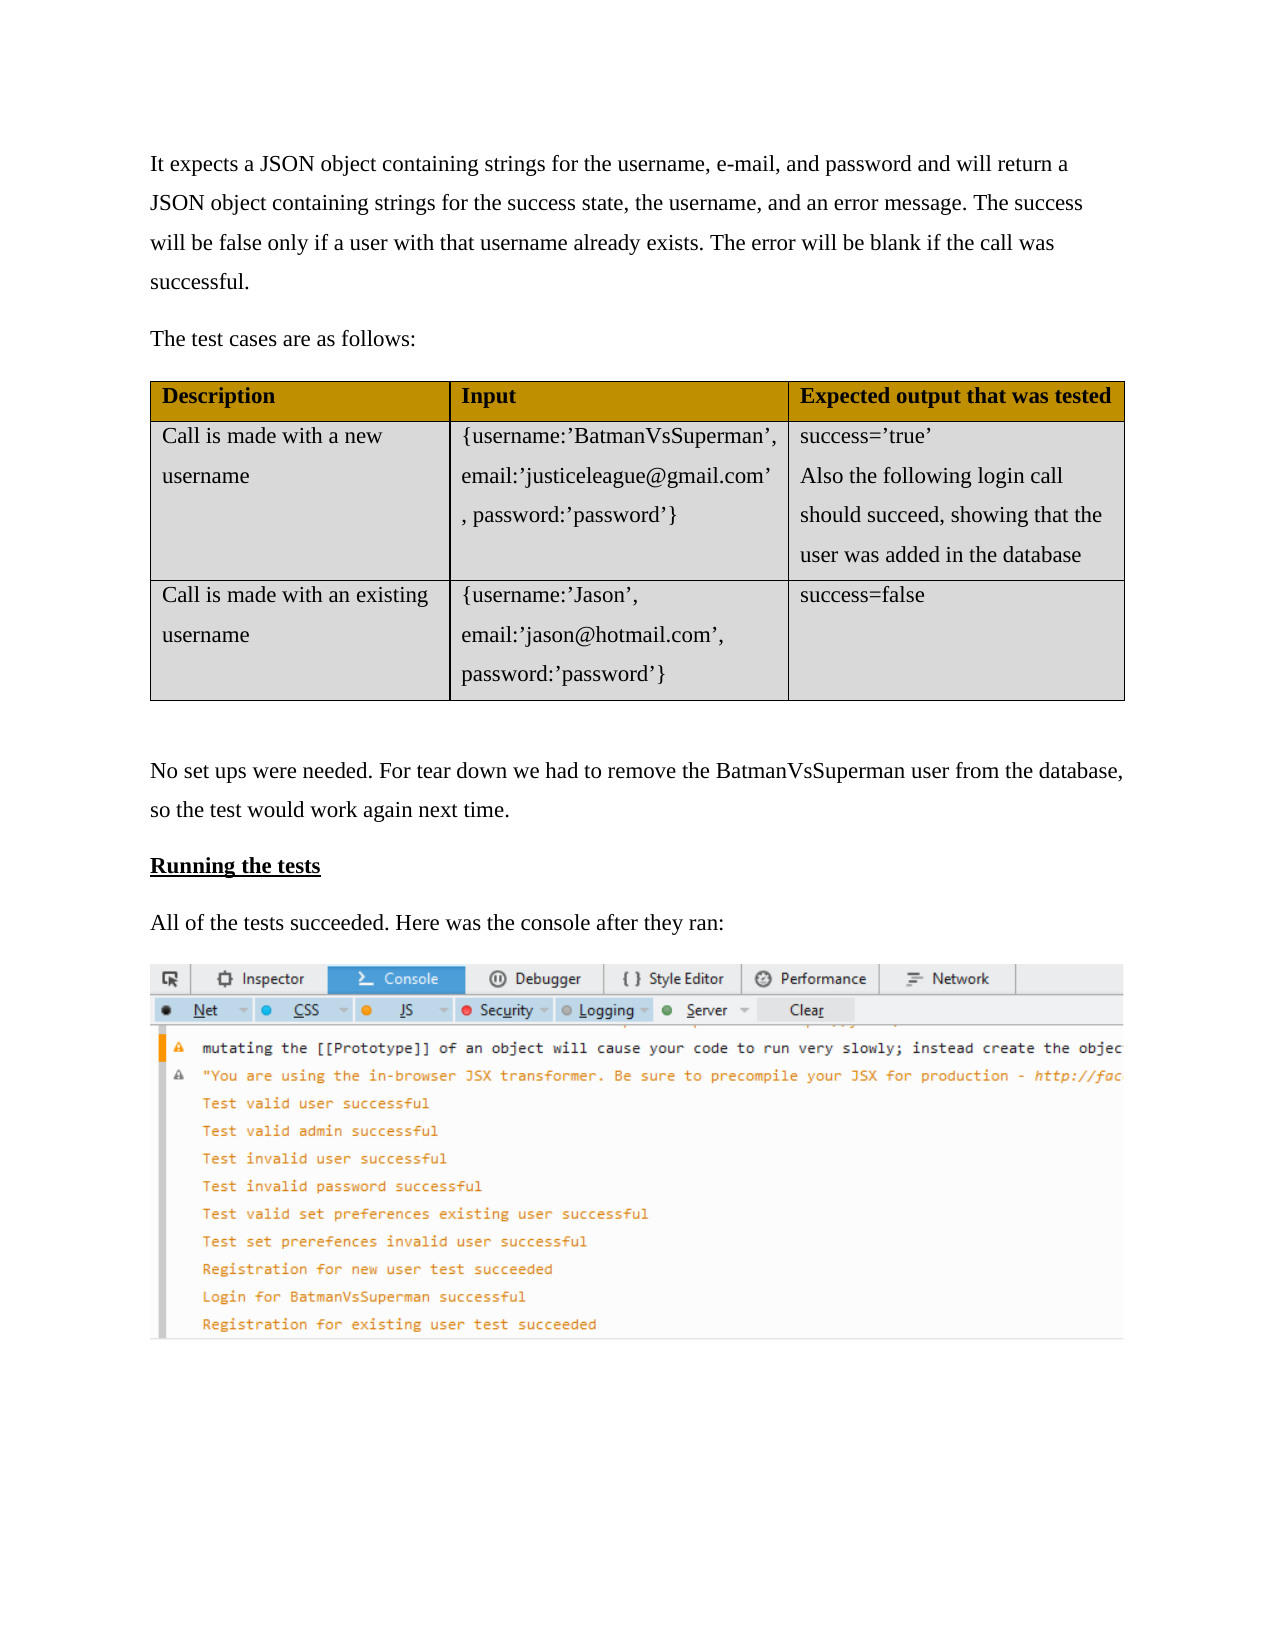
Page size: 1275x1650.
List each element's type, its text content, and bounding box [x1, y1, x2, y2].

text It expects a JSON object containing strings for the username, e-mail, and password and will return a JSON object containing strings for the success state, the username, and an error message. The success will be false only if a user with that username already exists. The error will be blank if the call was successful. [150, 150, 1125, 295]
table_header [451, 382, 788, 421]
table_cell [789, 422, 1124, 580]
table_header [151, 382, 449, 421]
text The test cases are as follows: [150, 324, 1125, 351]
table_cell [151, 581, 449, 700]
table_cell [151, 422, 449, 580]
picture [150, 964, 1124, 1342]
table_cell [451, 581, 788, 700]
text Running the tests [150, 852, 1125, 879]
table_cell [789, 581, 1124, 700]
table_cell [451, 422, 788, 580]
text No set ups were needed. For tear down we had to remove the BatmanVsSuperman user from the database, so the test would work again next time. [150, 757, 1125, 823]
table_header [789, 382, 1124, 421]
text All of the tests succeeded. Here was the console after they ran: [150, 909, 1125, 935]
